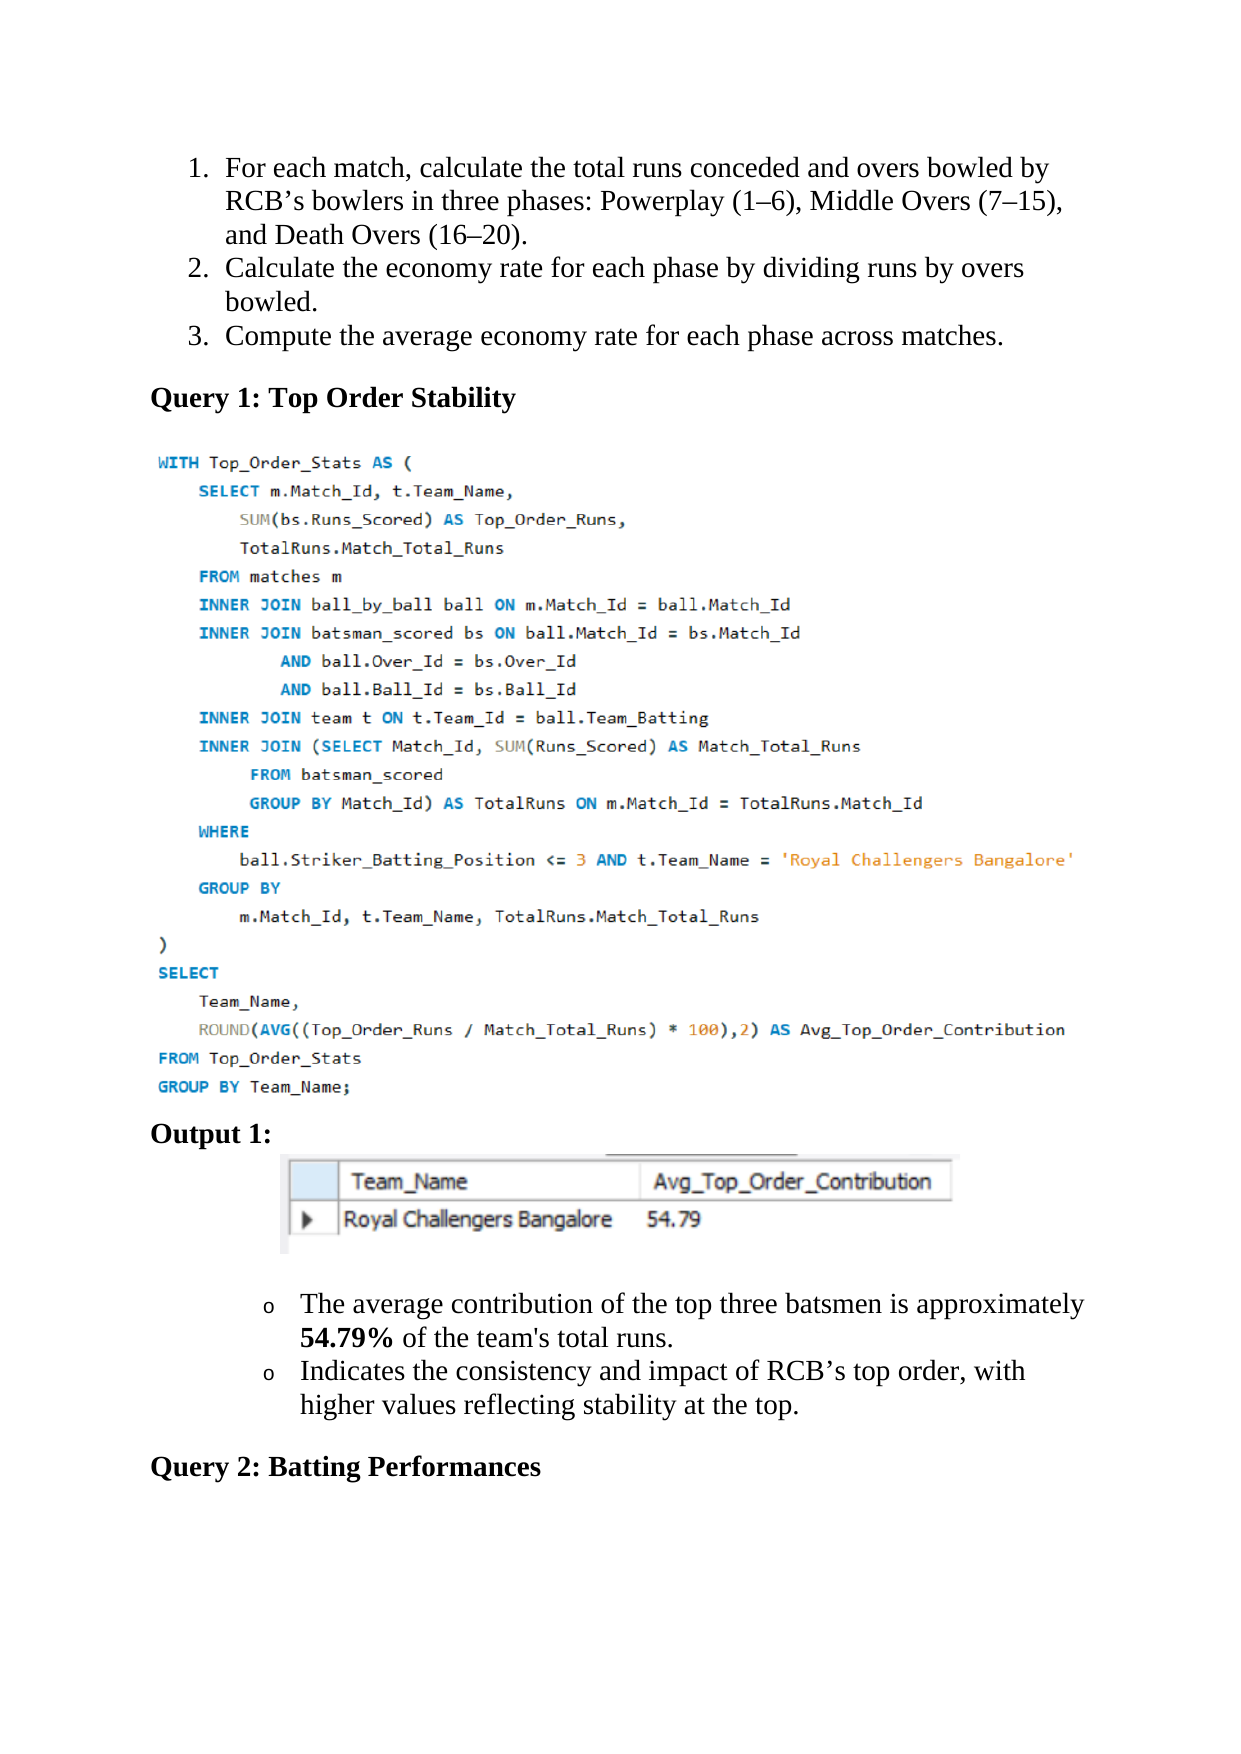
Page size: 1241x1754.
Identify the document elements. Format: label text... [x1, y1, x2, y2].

list Compute the average economy rate for each phase across matches. [187, 318, 1090, 351]
text Query 2: Batting Performances [150, 1449, 1090, 1483]
list Calculate the economy rate for each phase by dividing runs by overs bowled. [187, 251, 1090, 318]
text Query 1: Top Order Stability [150, 380, 1090, 414]
list The average contribution of the top three batsmen is approximately 54.79% of the team's total runs. [262, 1286, 1090, 1353]
list Indicates the consistency and impact of RCB’s top order, with higher values reflecting stability at the top. [262, 1353, 1090, 1420]
picture [150, 456, 1091, 1113]
list For each match, calculate the total runs conceded and overs bowled by RCB’s bowlers in three phases: Powerplay (1–6), Middle Overs (7–15), and Death Overs (16–20). [187, 150, 1090, 251]
text Output 1: [150, 1116, 1090, 1150]
picture [280, 1154, 961, 1254]
